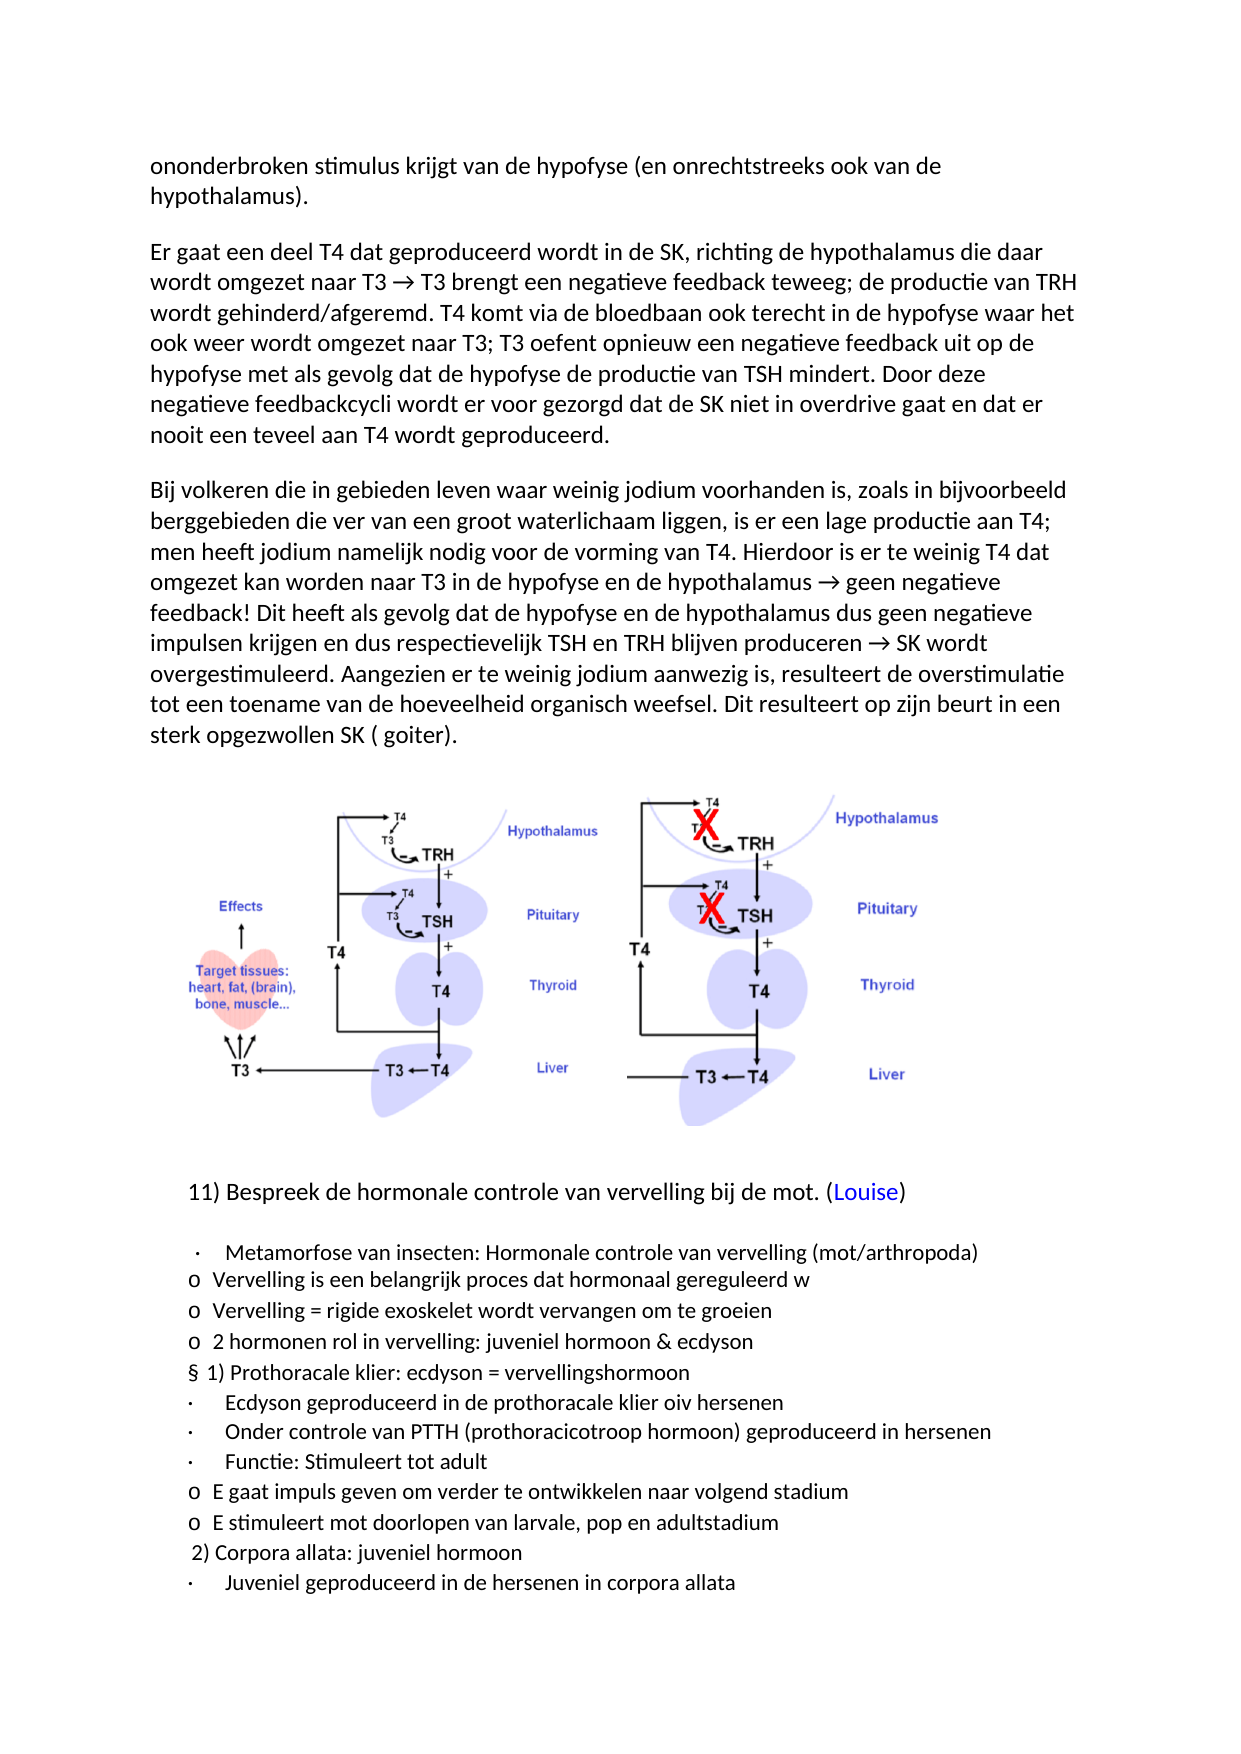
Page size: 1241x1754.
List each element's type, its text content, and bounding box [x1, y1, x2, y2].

picture [150, 774, 950, 1126]
list o 2 hormonen rol in vervelling: juveniel hormoon & ecdyson [187, 1327, 1090, 1356]
text Er gaat een deel T4 dat geproduceerd wordt in de SK, richting de hypothalamus die daar wordt omgezet naar T3 → T3 brengt een negatieve feedback teweeg; de productie van TRH wordt gehinderd/afgeremd. T4 komt via de bloedbaan ook terecht in de hypofyse waar het ook weer wordt omgezet naar T3; T3 oefent opnieuw een negatieve feedback uit op de hypofyse met als gevolg dat de hypofyse de productie van TSH mindert. Door deze negatieve feedbackcycli wordt er voor gezorgd dat de SK niet in overdrive gaat en dat er nooit een teveel aan T4 wordt geproduceerd. [611, 236, 1090, 450]
list 2) Corpora allata: juveniel hormoon [187, 1538, 1090, 1567]
text Bij volkeren die in gebieden leven waar weinig jodium voorhanden is, zoals in bijvoorbeeld berggebieden die ver van een groot waterlichaam liggen, is er een lage productie aan T4; men heeft jodium namelijk nodig voor de vorming van T4. Hierdoor is er te weinig T4 dat omgezet kan worden naar T3 in de hypofyse en de hypothalamus → geen negatieve feedback! Dit heeft als gevolg dat de hypofyse en de hypothalamus dus geen negatieve impulsen krijgen en dus respectievelijk TSH en TRH blijven produceren → SK wordt overgestimuleerd. Aangezien er te weinig jodium aanwezig is, resulteert de overstimulatie tot een toename van de hoeveelheid organisch weefsel. Dit resulteert op zijn beurt in een sterk opgezwollen SK ( goiter). [458, 475, 1090, 749]
list o Vervelling is een belangrijk proces dat hormonaal gereguleerd w [187, 1266, 1090, 1295]
list § 1) Prothoracale klier: ecdyson = vervellingshormoon [187, 1358, 1090, 1386]
list o E gaat impuls geven om verder te ontwikkelen naar volgend stadium [187, 1477, 1090, 1506]
list o Vervelling = rigide exoskelet wordt vervangen om te groeien [187, 1296, 1090, 1326]
list o E stimuleert mot doorlopen van larvale, pop en adultstadium [187, 1508, 1090, 1537]
list · Metamorfose van insecten: Hormonale controle van vervelling (mot/arthropoda) [187, 1238, 1090, 1266]
list 11) Bespreek de hormonale controle van vervelling bij de mot. (Louise) [187, 1177, 1090, 1207]
list · Juveniel geproduceerd in de hersenen in corpora allata [187, 1568, 1090, 1596]
list · Functie: Stimuleert tot adult [187, 1447, 1090, 1475]
list · Ecdyson geproduceerd in de prothoracale klier oiv hersenen [187, 1388, 1090, 1416]
list · Onder controle van PTTH (prothoracicotroop hormoon) geproduceerd in hersenen [187, 1417, 1090, 1446]
